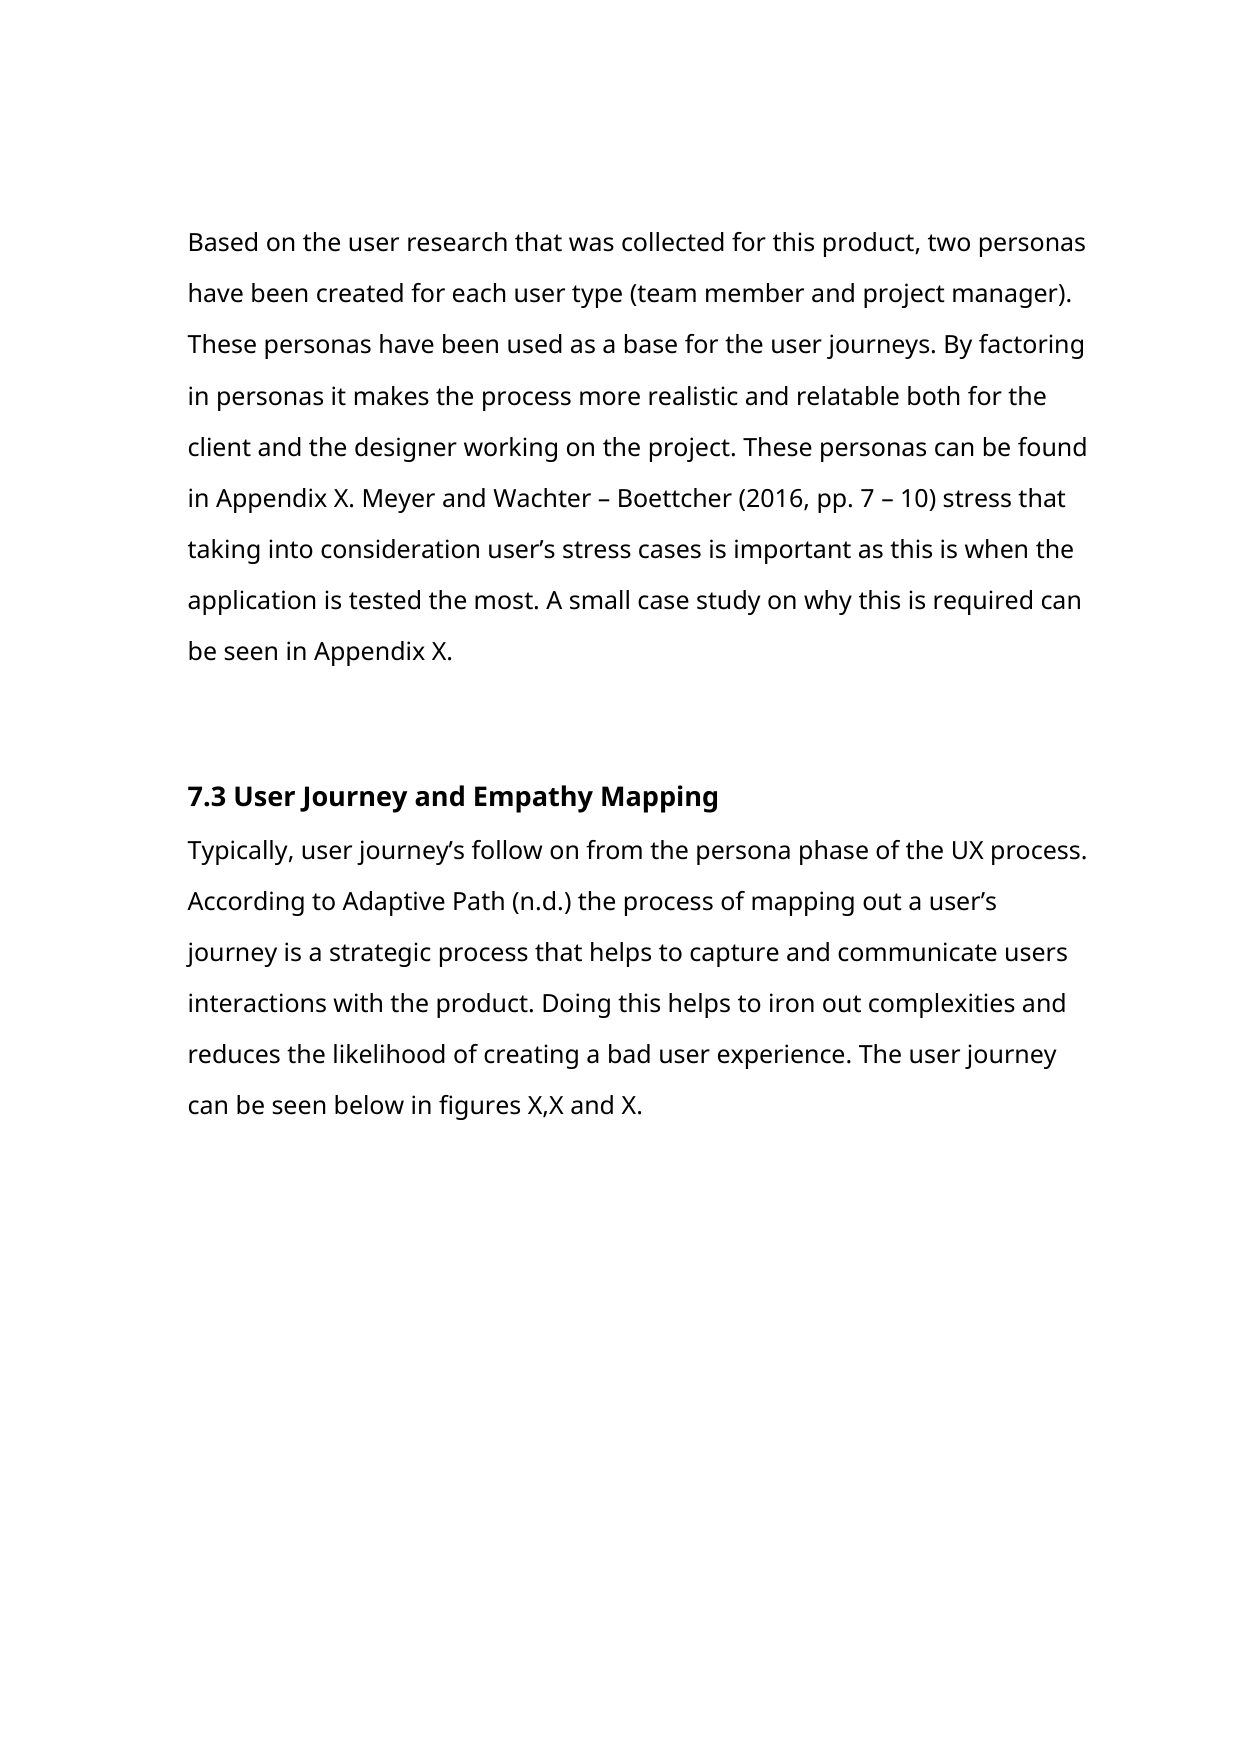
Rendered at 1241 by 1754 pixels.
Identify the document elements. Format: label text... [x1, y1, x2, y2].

subtitle 7.3 User Journey and Empathy Mapping [187, 777, 1090, 814]
text Based on the user research that was collected for this product, two personas have been created for each user type (team member and project manager). These personas have been used as a base for the user journeys. By factoring in personas it makes the process more realistic and relatable both for the client and the designer working on the project. These personas can be found in Appendix X. Meyer and Wachter – Boettcher (2016, pp. 7 – 10) stress that taking into consideration user’s stress cases is important as this is when the application is tested the most. A small case study on why this is required can be seen in Appendix X. [187, 225, 1090, 667]
text Typically, user journey’s follow on from the persona phase of the UX process. According to Adaptive Path (n.d.) the process of mapping out a user’s journey is a strategic process that helps to capture and communicate users interactions with the product. Doing this helps to iron out complexities and reduces the likelihood of creating a bad user experience. The user journey can be seen below in figures X,X and X. [187, 832, 1090, 1122]
